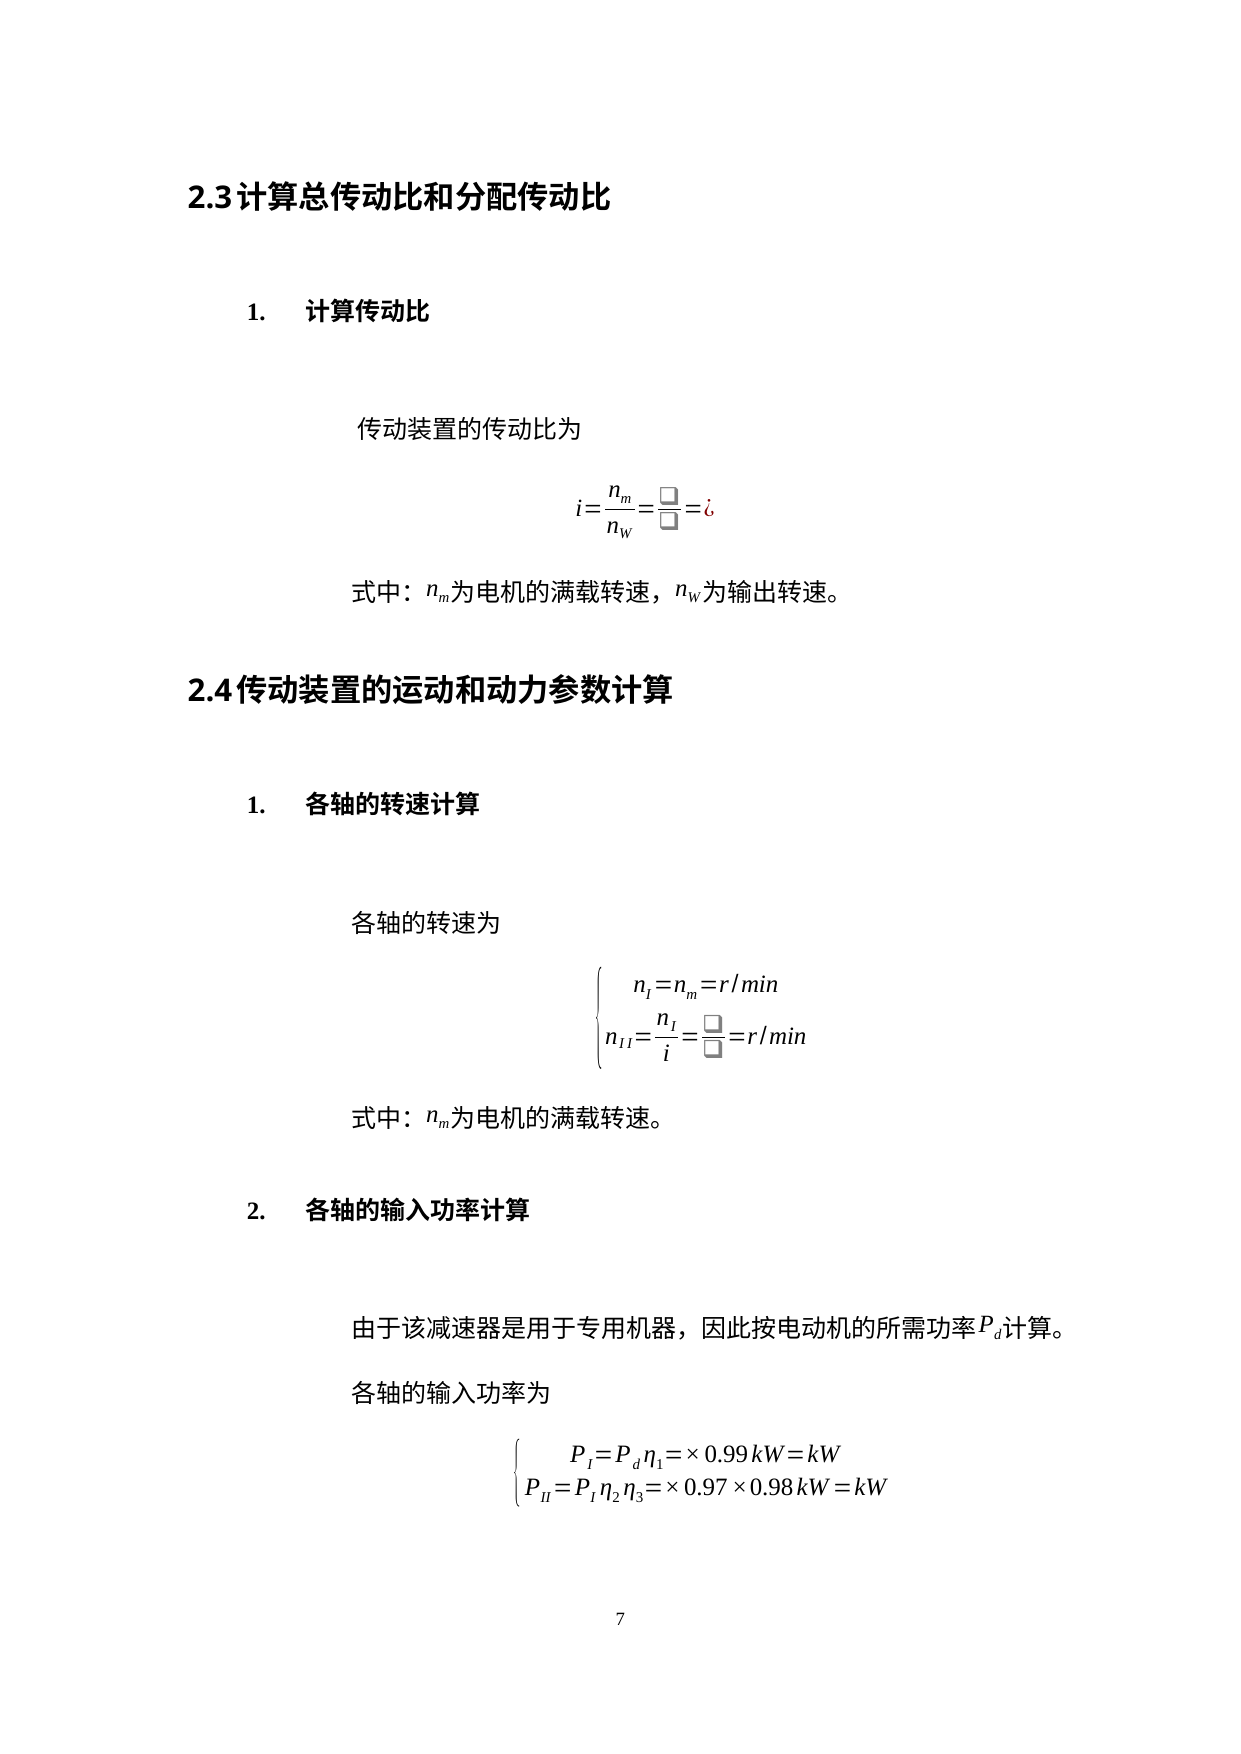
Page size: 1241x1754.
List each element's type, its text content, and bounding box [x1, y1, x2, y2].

subtitle 各轴的转速计算 [247, 770, 1053, 835]
list 式中：为电机的满载转速，为输出转速。 [351, 558, 1053, 623]
list 各轴的转速为 [351, 889, 1053, 954]
text 传动装置的传动比为 [307, 395, 1053, 460]
subtitle 传动装置的运动和动力参数计算 [187, 655, 1053, 720]
subtitle 计算传动比 [247, 277, 1053, 342]
list 由于该减速器是用于专用机器，因此按电动机的所需功率计算。各轴的输入功率为 [351, 1294, 1053, 1424]
subtitle 计算总传动比和分配传动比 [187, 162, 1053, 227]
subtitle 各轴的输入功率计算 [247, 1176, 1053, 1241]
list 式中：为电机的满载转速。 [351, 1084, 1053, 1149]
